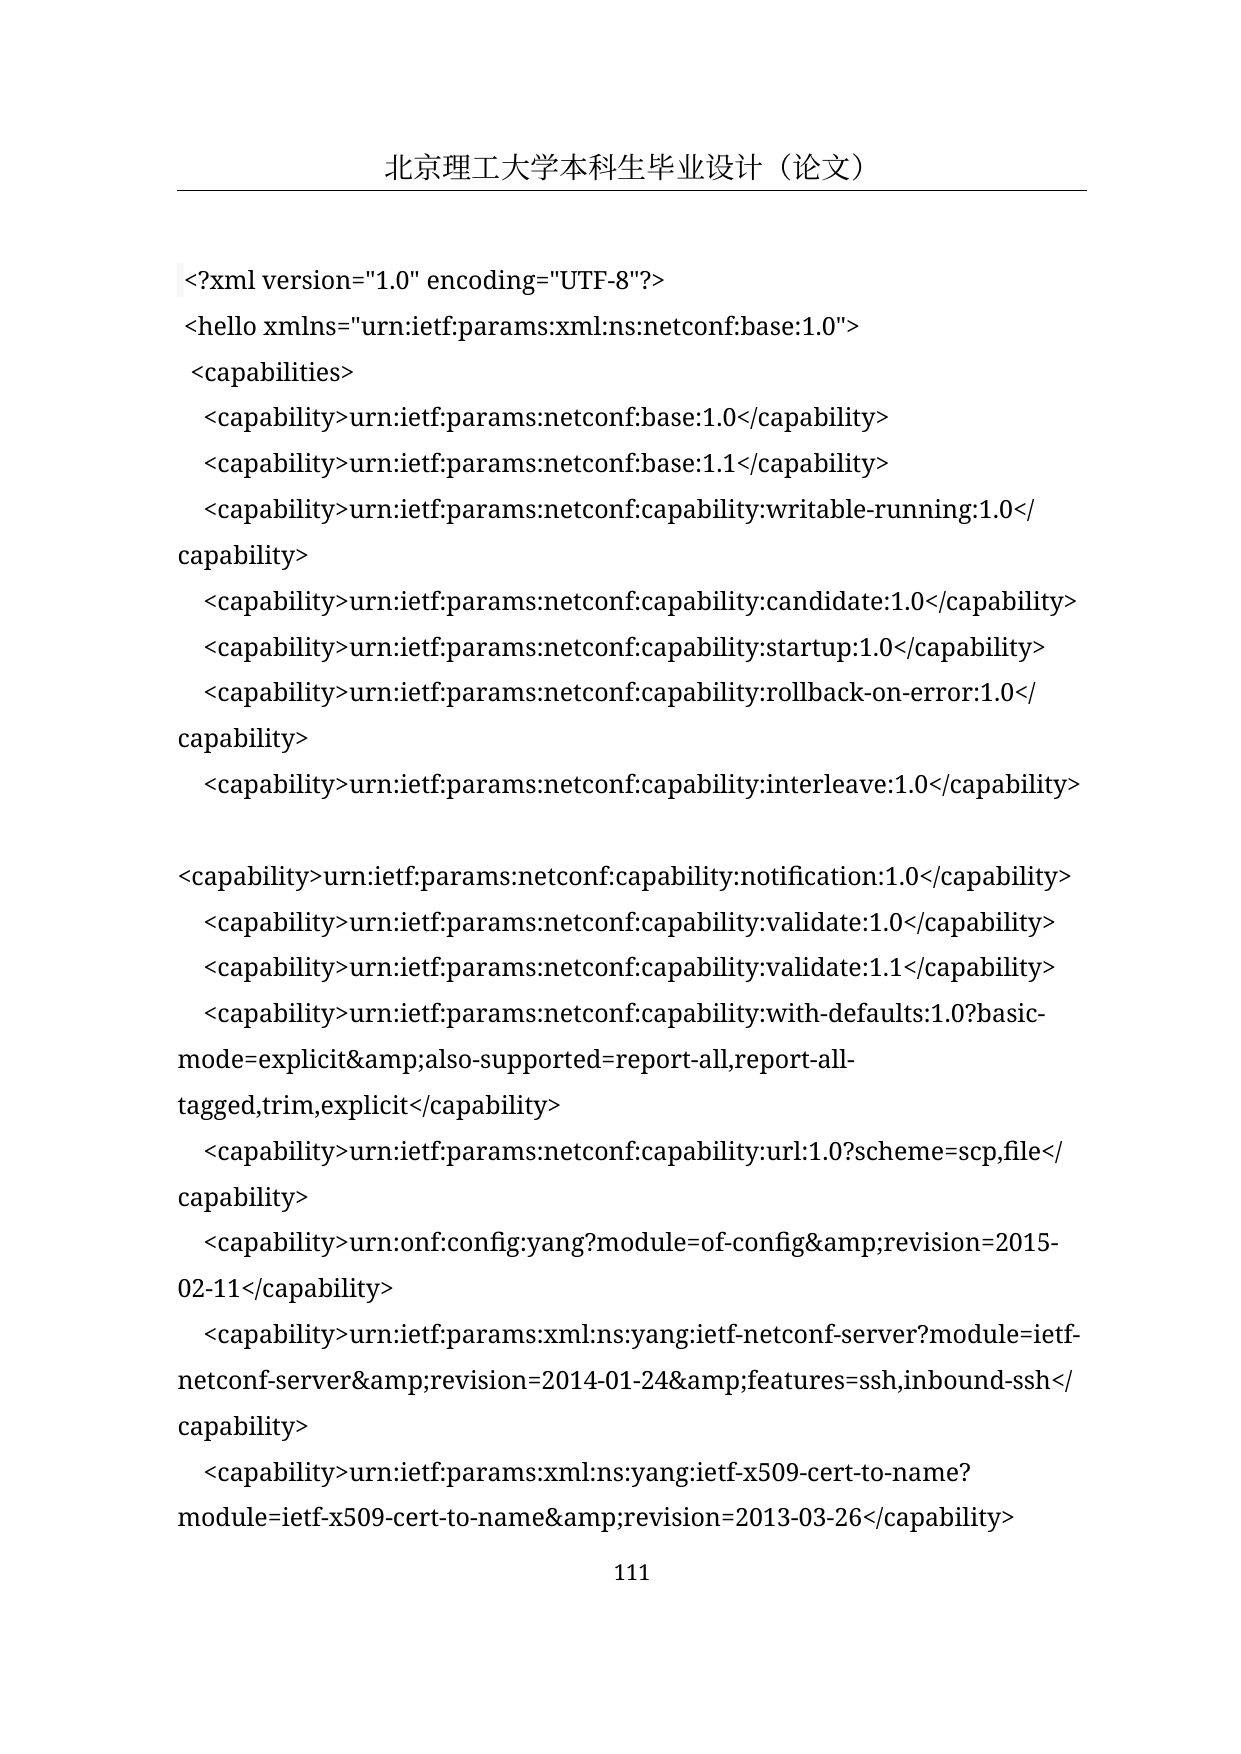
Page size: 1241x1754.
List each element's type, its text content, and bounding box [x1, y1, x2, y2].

subtitle <capability>urn:ietf:params:netconf:capability:with-defaults:1.0?basic-mode=explicit&amp;also-supported=report-all,report-all-tagged,trim,explicit</capability> [177, 986, 1087, 1123]
subtitle <capability>urn:ietf:params:netconf:capability:validate:1.0</capability> [177, 894, 1087, 940]
subtitle <capability>urn:ietf:params:netconf:capability:writable-running:1.0</capability> [177, 482, 1087, 573]
subtitle <capability>urn:ietf:params:netconf:capability:rollback-on-error:1.0</capability> [177, 665, 1087, 757]
subtitle <capability>urn:ietf:params:netconf:capability:candidate:1.0</capability> [177, 573, 1087, 619]
subtitle <?xml version="1.0" encoding="UTF-8"?> [177, 253, 1087, 298]
subtitle <capability>urn:ietf:params:netconf:capability:validate:1.1</capability> [177, 940, 1087, 986]
subtitle <capability>urn:ietf:params:xml:ns:yang:ietf-x509-cert-to-name?module=ietf-x509-cert-to-name&amp;revision=2013-03-26</capability> [177, 1444, 1087, 1536]
subtitle <capability>urn:onf:config:yang?module=of-config&amp;revision=2015-02-11</capability> [177, 1215, 1087, 1307]
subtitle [177, 390, 1087, 436]
subtitle <capability>urn:ietf:params:netconf:capability:interleave:1.0</capability> [177, 757, 1087, 803]
subtitle <capability>urn:ietf:params:netconf:capability:url:1.0?scheme=scp,file</capability> [177, 1123, 1087, 1215]
subtitle <hello xmlns="urn:ietf:params:xml:ns:netconf:base:1.0"> [177, 298, 1087, 344]
subtitle <capability>urn:ietf:params:netconf:capability:startup:1.0</capability> [177, 619, 1087, 665]
subtitle <capability>urn:ietf:params:xml:ns:yang:ietf-netconf-server?module=ietf-netconf-server&amp;revision=2014-01-24&amp;features=ssh,inbound-ssh</capability> [177, 1307, 1087, 1444]
subtitle <capability>urn:ietf:params:netconf:base:1.1</capability> [177, 436, 1087, 482]
subtitle <capabilities> [177, 344, 1087, 390]
subtitle <capability>urn:ietf:params:netconf:capability:notification:1.0</capability> [177, 803, 1087, 894]
